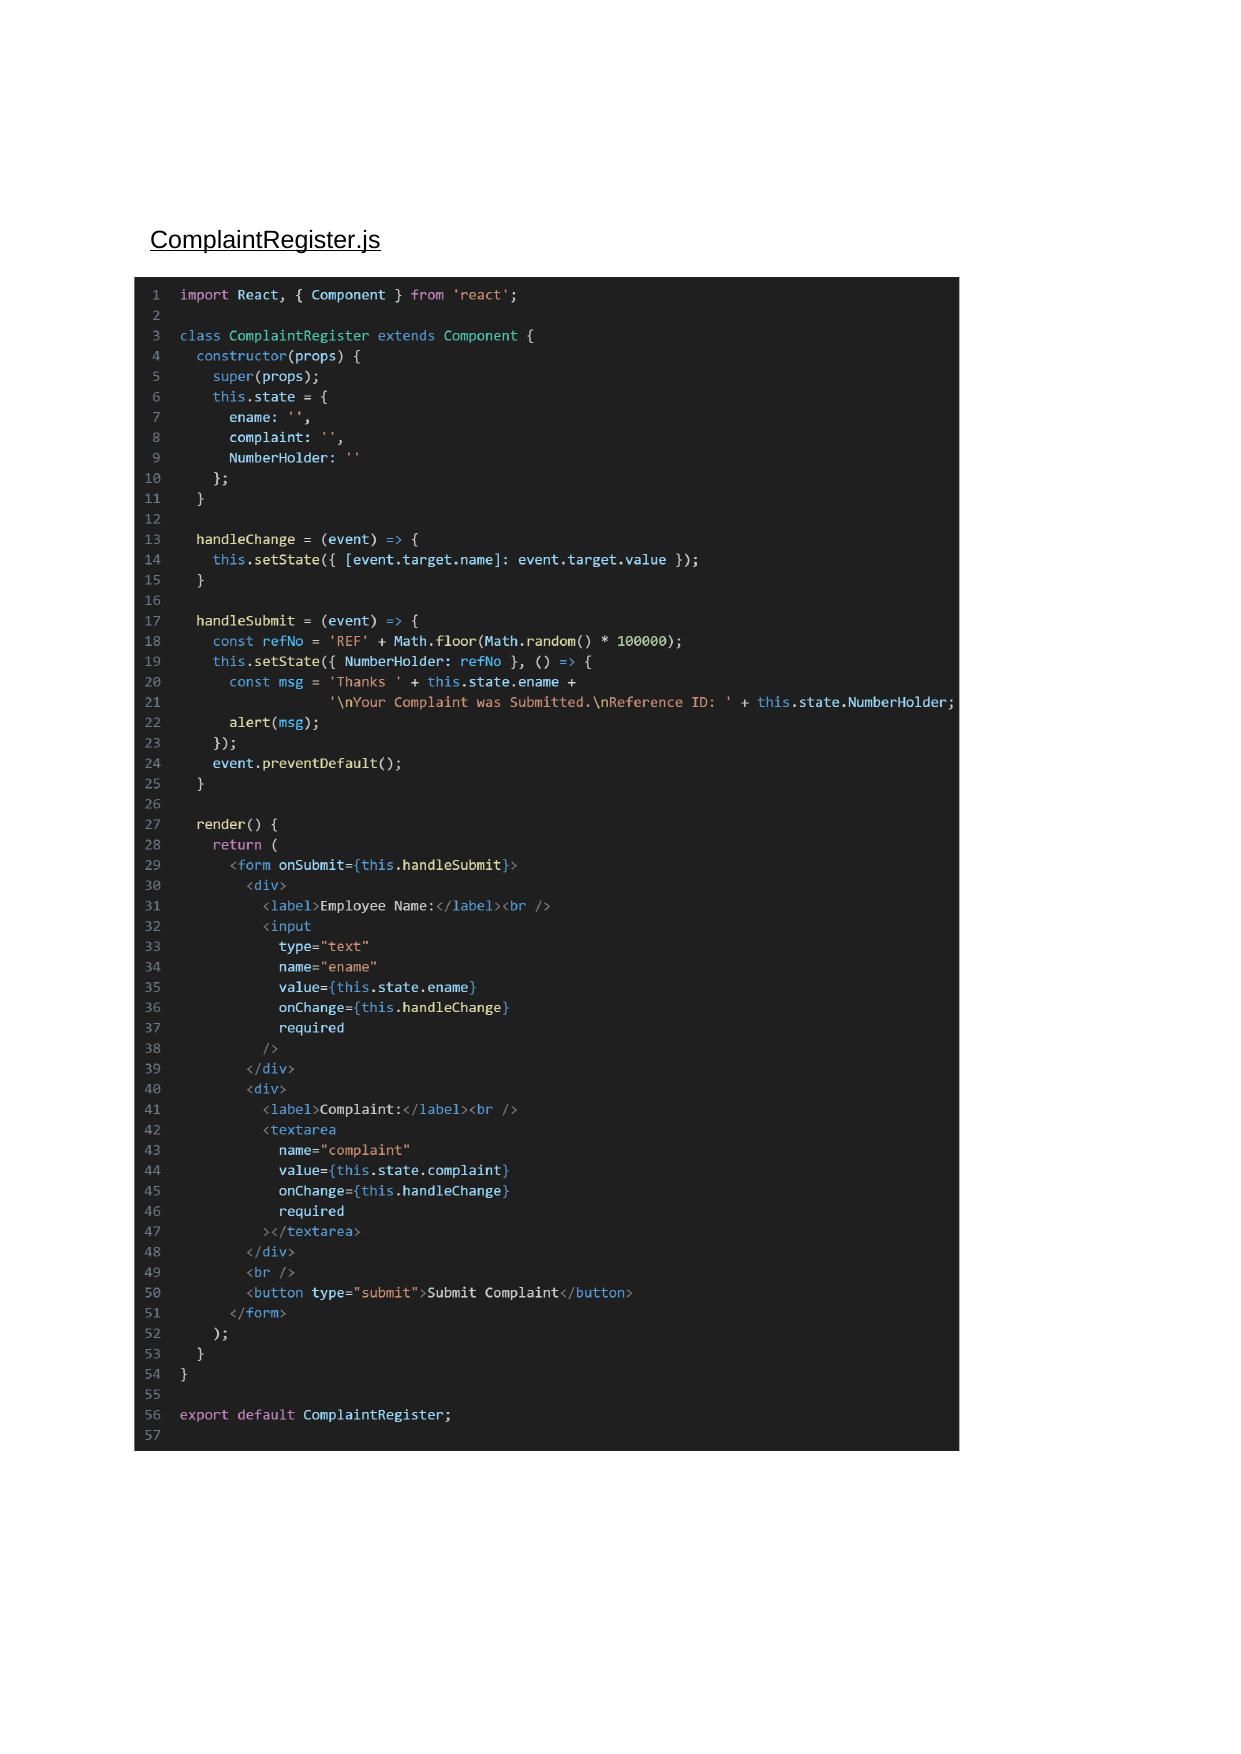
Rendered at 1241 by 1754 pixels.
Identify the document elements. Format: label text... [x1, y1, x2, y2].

text ComplaintRegister.js [150, 225, 1090, 254]
picture [134, 277, 960, 1451]
